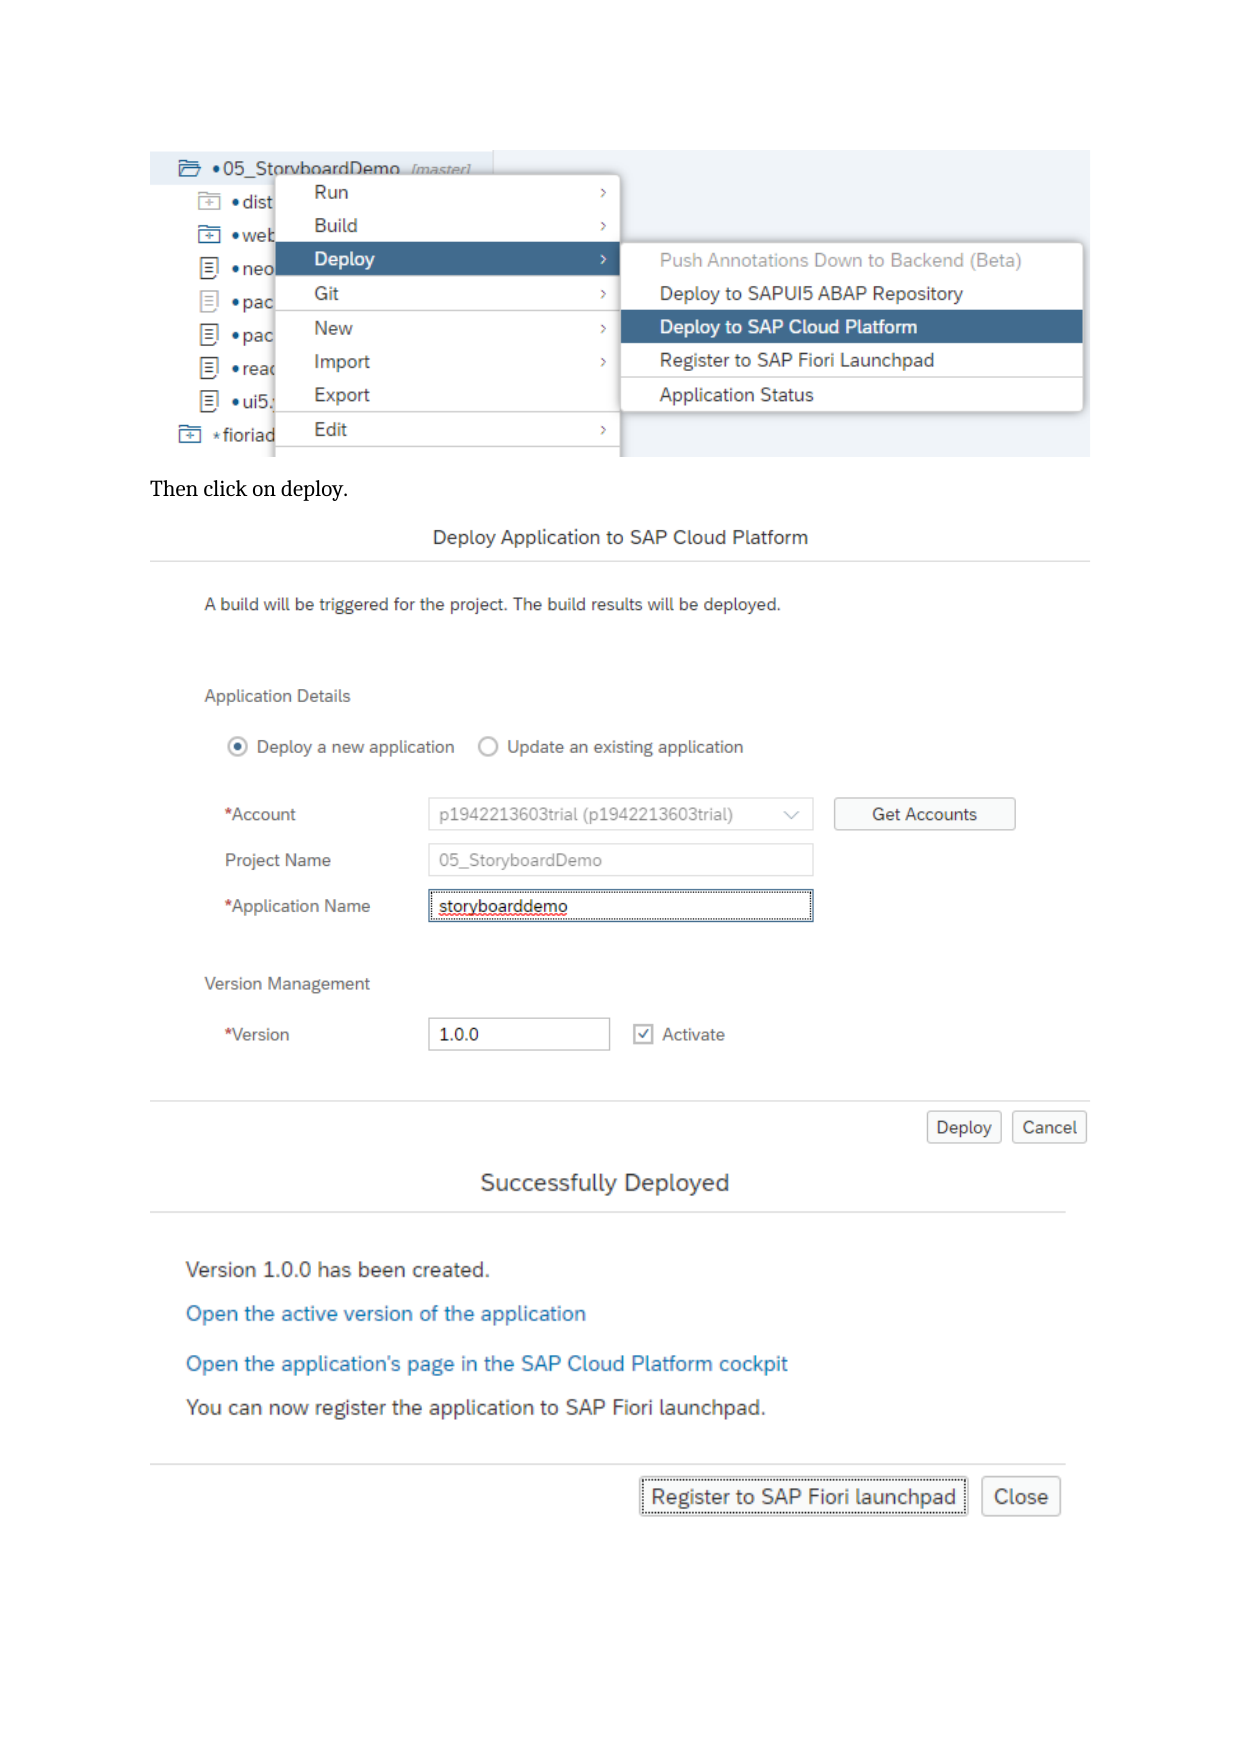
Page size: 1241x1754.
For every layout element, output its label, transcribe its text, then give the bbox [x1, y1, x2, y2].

picture [150, 150, 1091, 457]
picture [150, 1163, 1066, 1520]
picture [150, 520, 1091, 1145]
text Then click on deploy. [150, 475, 1090, 502]
